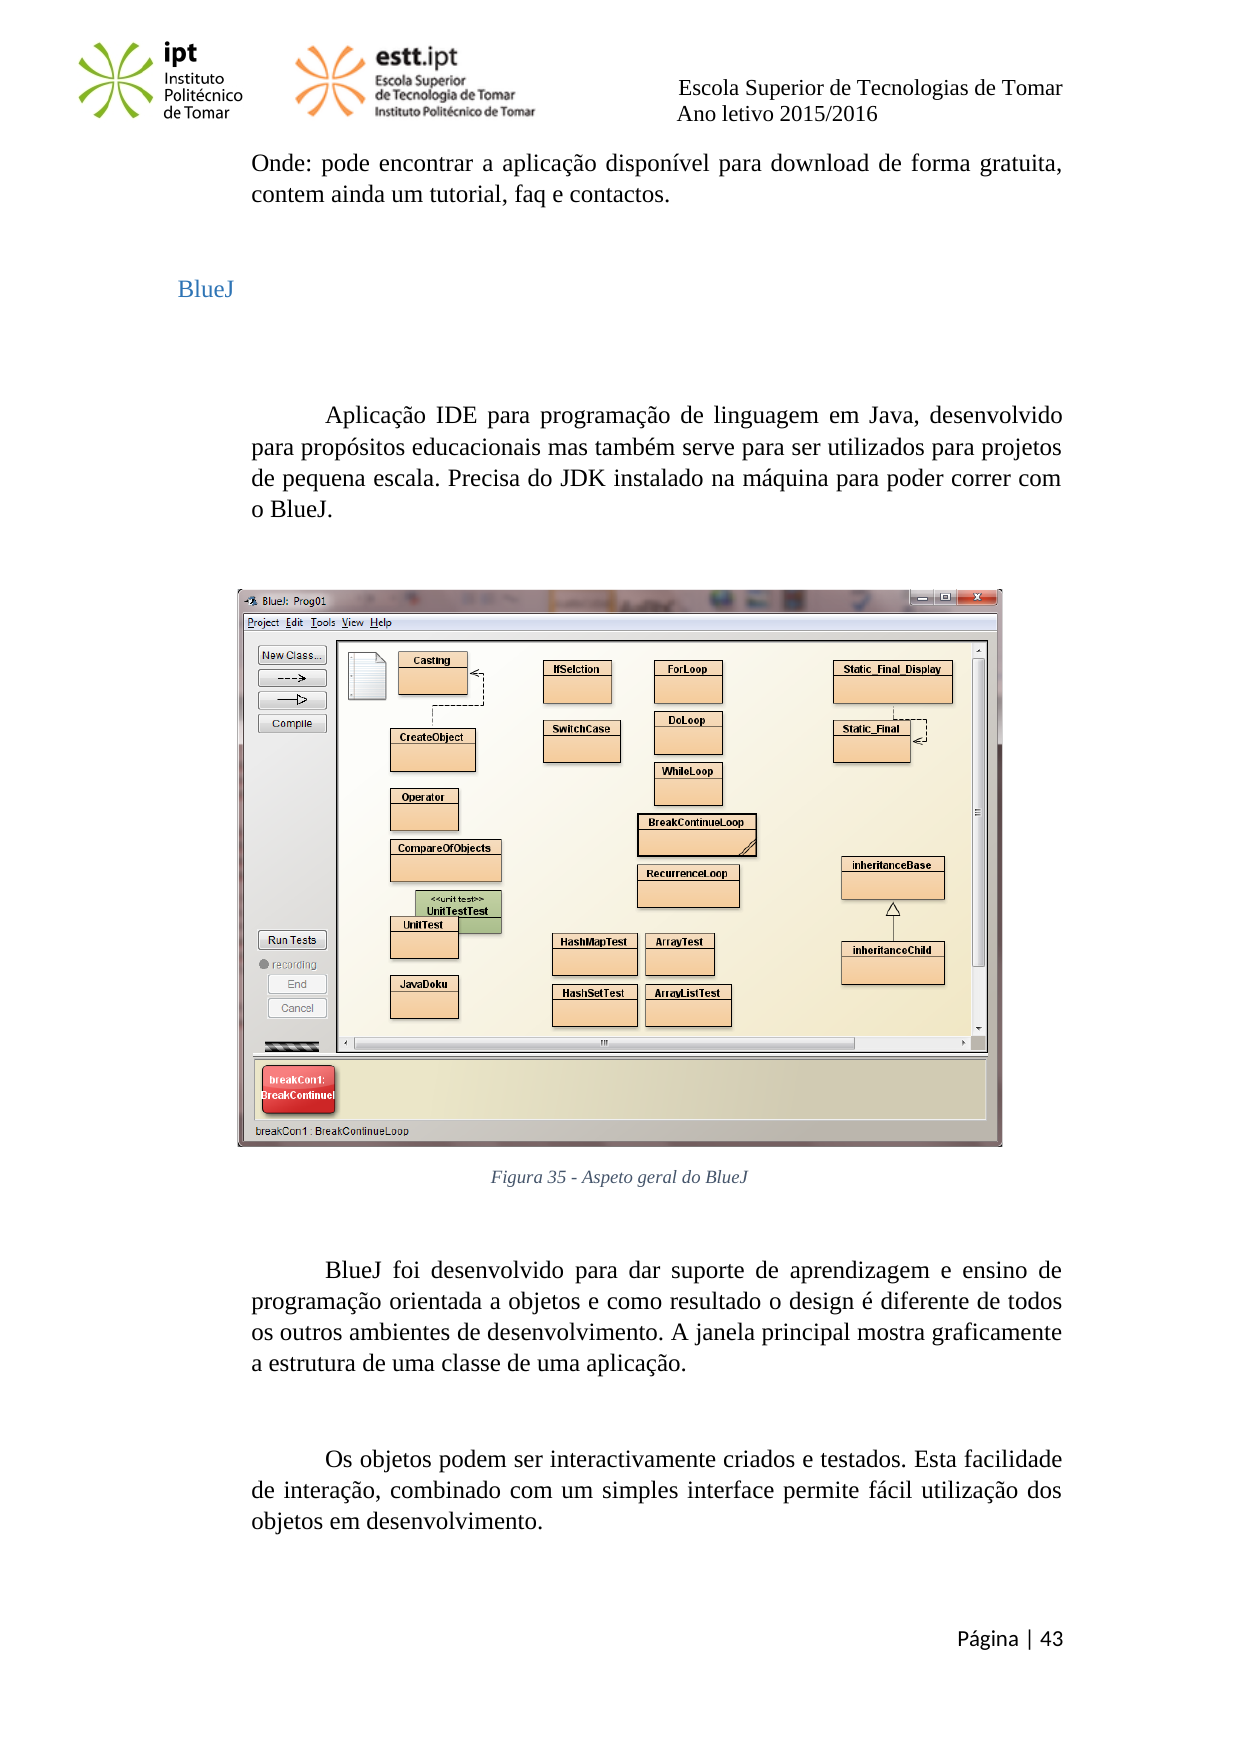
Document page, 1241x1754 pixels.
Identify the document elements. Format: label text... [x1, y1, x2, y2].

text Figura 35 - Aspeto geral do BlueJ [177, 1166, 1063, 1187]
text BlueJ foi desenvolvido para dar suporte de aprendizagem e ensino de programação orientada a objetos e como resultado o design é diferente de todos os outros ambientes de desenvolvimento. A janela principal mostra graficamente a estrutura de uma classe de uma aplicação. [251, 1255, 1063, 1377]
picture [75, 39, 244, 123]
subtitle BlueJ [177, 274, 1063, 303]
picture [279, 0, 551, 148]
text Onde: pode encontrar a aplicação disponível para download de forma gratuita, contem ainda um tutorial, faq e contactos. [251, 148, 1063, 207]
text Os objetos podem ser interactivamente criados e testados. Esta facilidade de interação, combinado com um simples interface permite fácil utilização dos objetos em desenvolvimento. [251, 1444, 1063, 1534]
text Aplicação IDE para programação de linguagem em Java, desenvolvido para propósitos educacionais mas também serve para ser utilizados para projetos de pequena escala. Precisa do JDK instalado na máquina para poder correr com o BlueJ. [251, 401, 1063, 522]
picture [237, 589, 1003, 1147]
